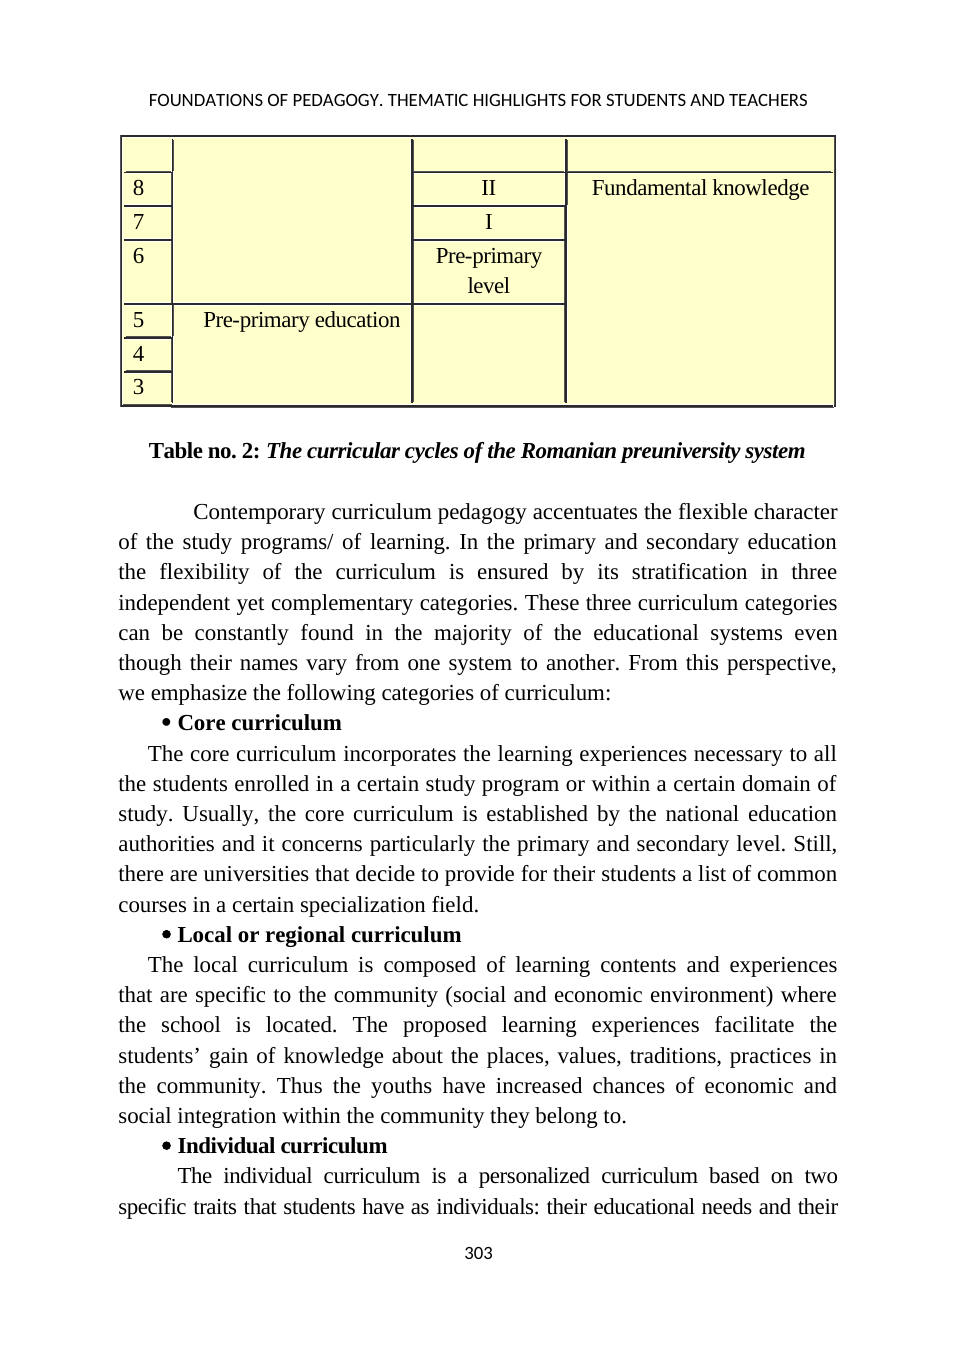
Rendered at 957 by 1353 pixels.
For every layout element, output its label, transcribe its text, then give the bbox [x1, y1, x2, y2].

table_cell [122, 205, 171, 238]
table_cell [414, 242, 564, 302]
list Local or regional curriculum [162, 921, 838, 947]
text The local curriculum is composed of learning contents and experiences that are specific to the community (social and economic environment) where the school is located. The proposed learning experiences facilitate the students’ gain of knowledge about the places, values, traditions, practices in the community. Thus the youths have increased chances of economic and social integration within the community they belong to. [118, 951, 838, 1128]
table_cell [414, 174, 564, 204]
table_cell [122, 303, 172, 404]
text Contemporary curriculum pedagogy accentuates the flexible character of the study programs/ of learning. In the primary and secondary education the flexibility of the curriculum is ensured by its stratification in three independent yet complementary categories. These three curriculum categories can be constantly found in the majority of the educational systems even though their names vary from one system to another. From this perspective, we emphasize the following categories of curriculum: [118, 498, 838, 706]
list Individual curriculum [162, 1132, 838, 1159]
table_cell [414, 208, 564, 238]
text The core curriculum incorporates the learning experiences necessary to all the students enrolled in a certain study program or within a certain domain of study. Usually, the core curriculum is established by the national education authorities and it concerns particularly the primary and secondary level. Still, there are universities that decide to provide for their students a list of common courses in a certain specialization field. [118, 739, 838, 917]
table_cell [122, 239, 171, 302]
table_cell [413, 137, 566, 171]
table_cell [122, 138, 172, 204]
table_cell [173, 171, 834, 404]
text Table no. 2: The curricular cycles of the Romanian preuniversity system [118, 437, 838, 464]
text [118, 1162, 838, 1219]
list Core curriculum [162, 709, 838, 736]
